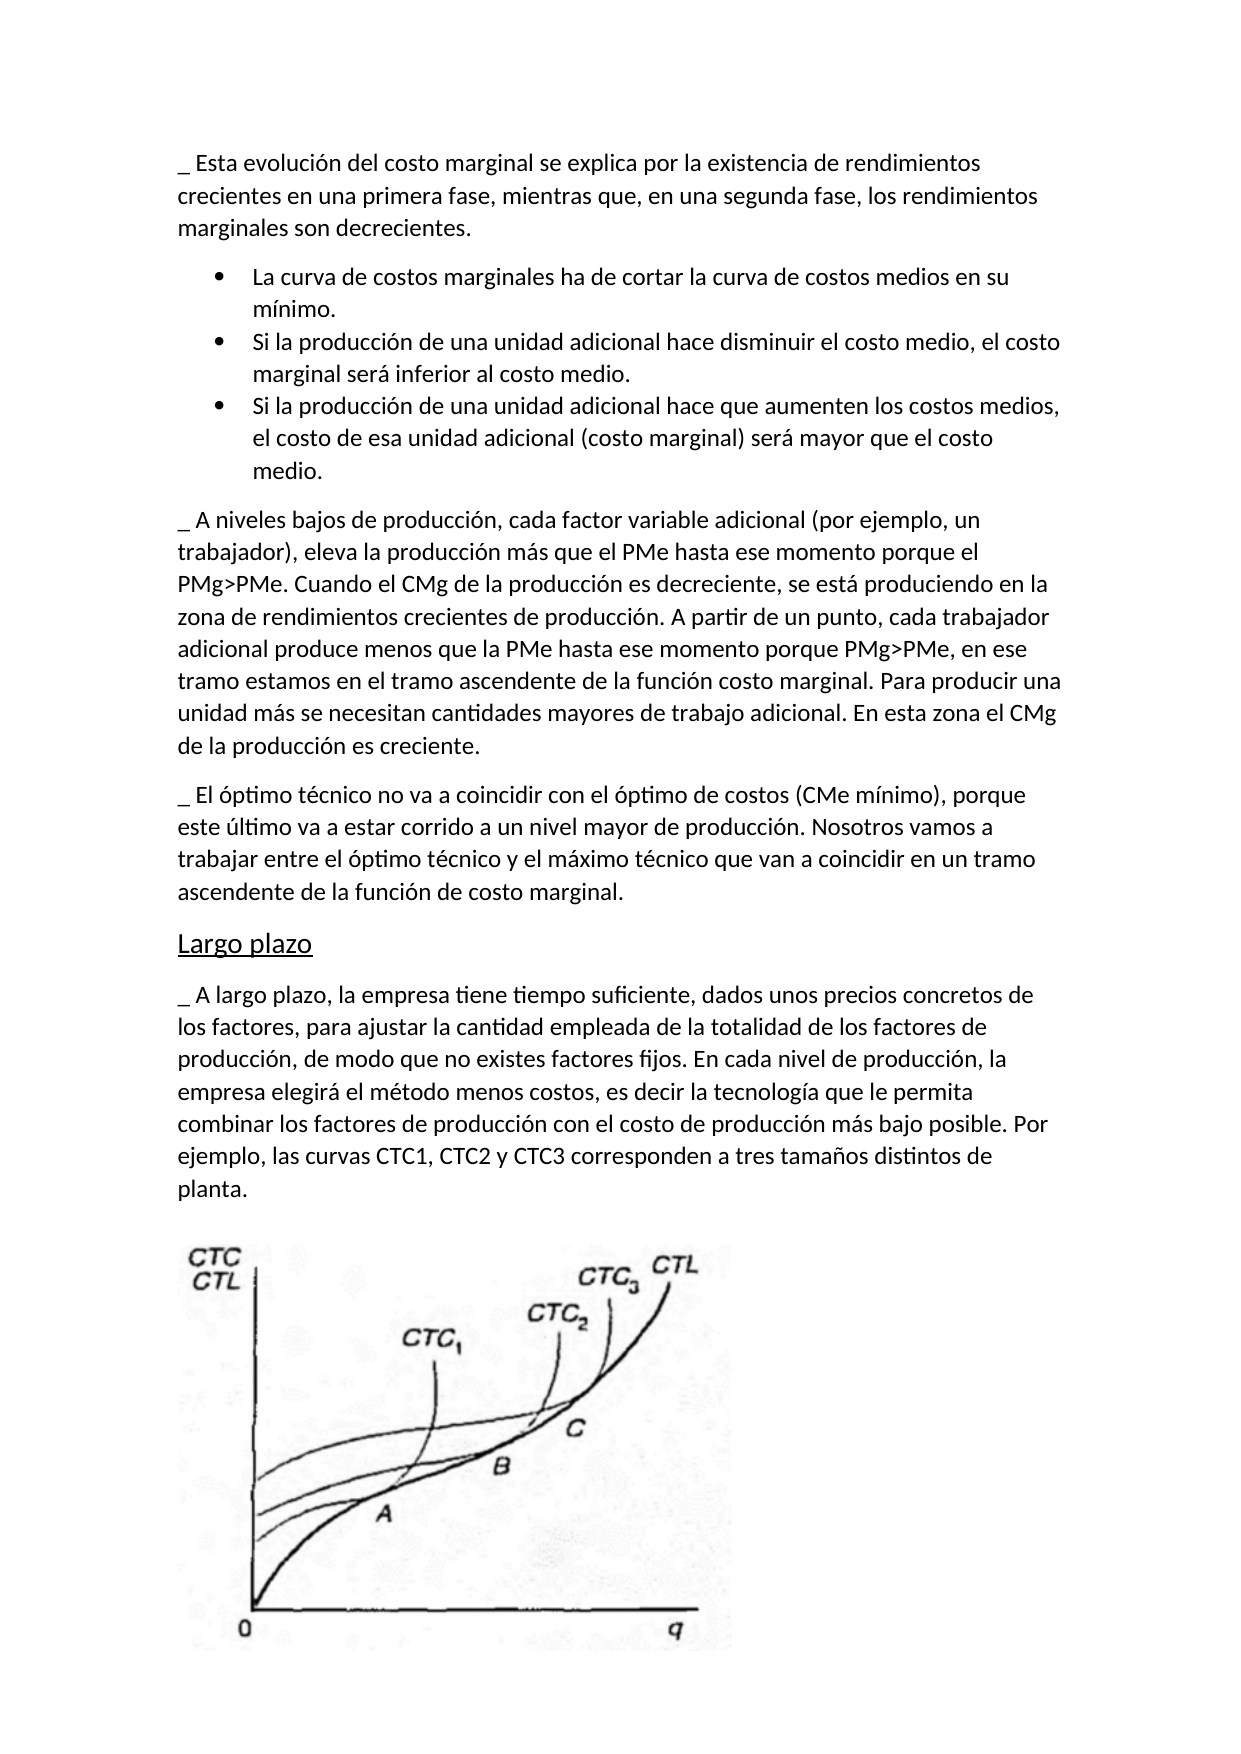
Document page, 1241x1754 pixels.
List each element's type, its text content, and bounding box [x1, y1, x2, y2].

text Largo plazo [177, 925, 1063, 960]
text _ A largo plazo, la empresa tiene tiempo suficiente, dados unos precios concretos de los factores, para ajustar la cantidad empleada de la totalidad de los factores de producción, de modo que no existes factores fijos. En cada nivel de producción, la empresa elegirá el método menos costos, es decir la tecnología que le permita combinar los factores de producción con el costo de producción más bajo posible. Por ejemplo, las curvas CTC1, CTC2 y CTC3 corresponden a tres tamaños distintos de planta. [177, 979, 1063, 1203]
list Si la producción de una unidad adicional hace disminuir el costo medio, el costo marginal será inferior al costo medio. [215, 326, 1063, 388]
text _ El óptimo técnico no va a coincidir con el óptimo de costos (CMe mínimo), porque este último va a estar corrido a un nivel mayor de producción. Nosotros vamos a trabajar entre el óptimo técnico y el máximo técnico que van a coincidir en un tramo ascendente de la función de costo marginal. [177, 779, 1063, 906]
list Si la producción de una unidad adicional hace que aumenten los costos medios, el costo de esa unidad adicional (costo marginal) será mayor que el costo medio. [215, 390, 1063, 485]
text _ Esta evolución del costo marginal se explica por la existencia de rendimientos crecientes en una primera fase, mientras que, en una segunda fase, los rendimientos marginales son decrecientes. [177, 148, 1063, 243]
text _ A niveles bajos de producción, cada factor variable adicional (por ejemplo, un trabajador), eleva la producción más que el PMe hasta ese momento porque el PMg>PMe. Cuando el CMg de la producción es decreciente, se está produciendo en la zona de rendimientos crecientes de producción. A partir de un punto, cada trabajador adicional produce menos que la PMe hasta ese momento porque PMg>PMe, en ese tramo estamos en el tramo ascendente de la función costo marginal. Para producir una unidad más se necesitan cantidades mayores de trabajo adicional. En esta zona el CMg de la producción es creciente. [177, 504, 1063, 760]
picture [178, 1232, 732, 1651]
list La curva de costos marginales ha de cortar la curva de costos medios en su mínimo. [215, 261, 1063, 324]
